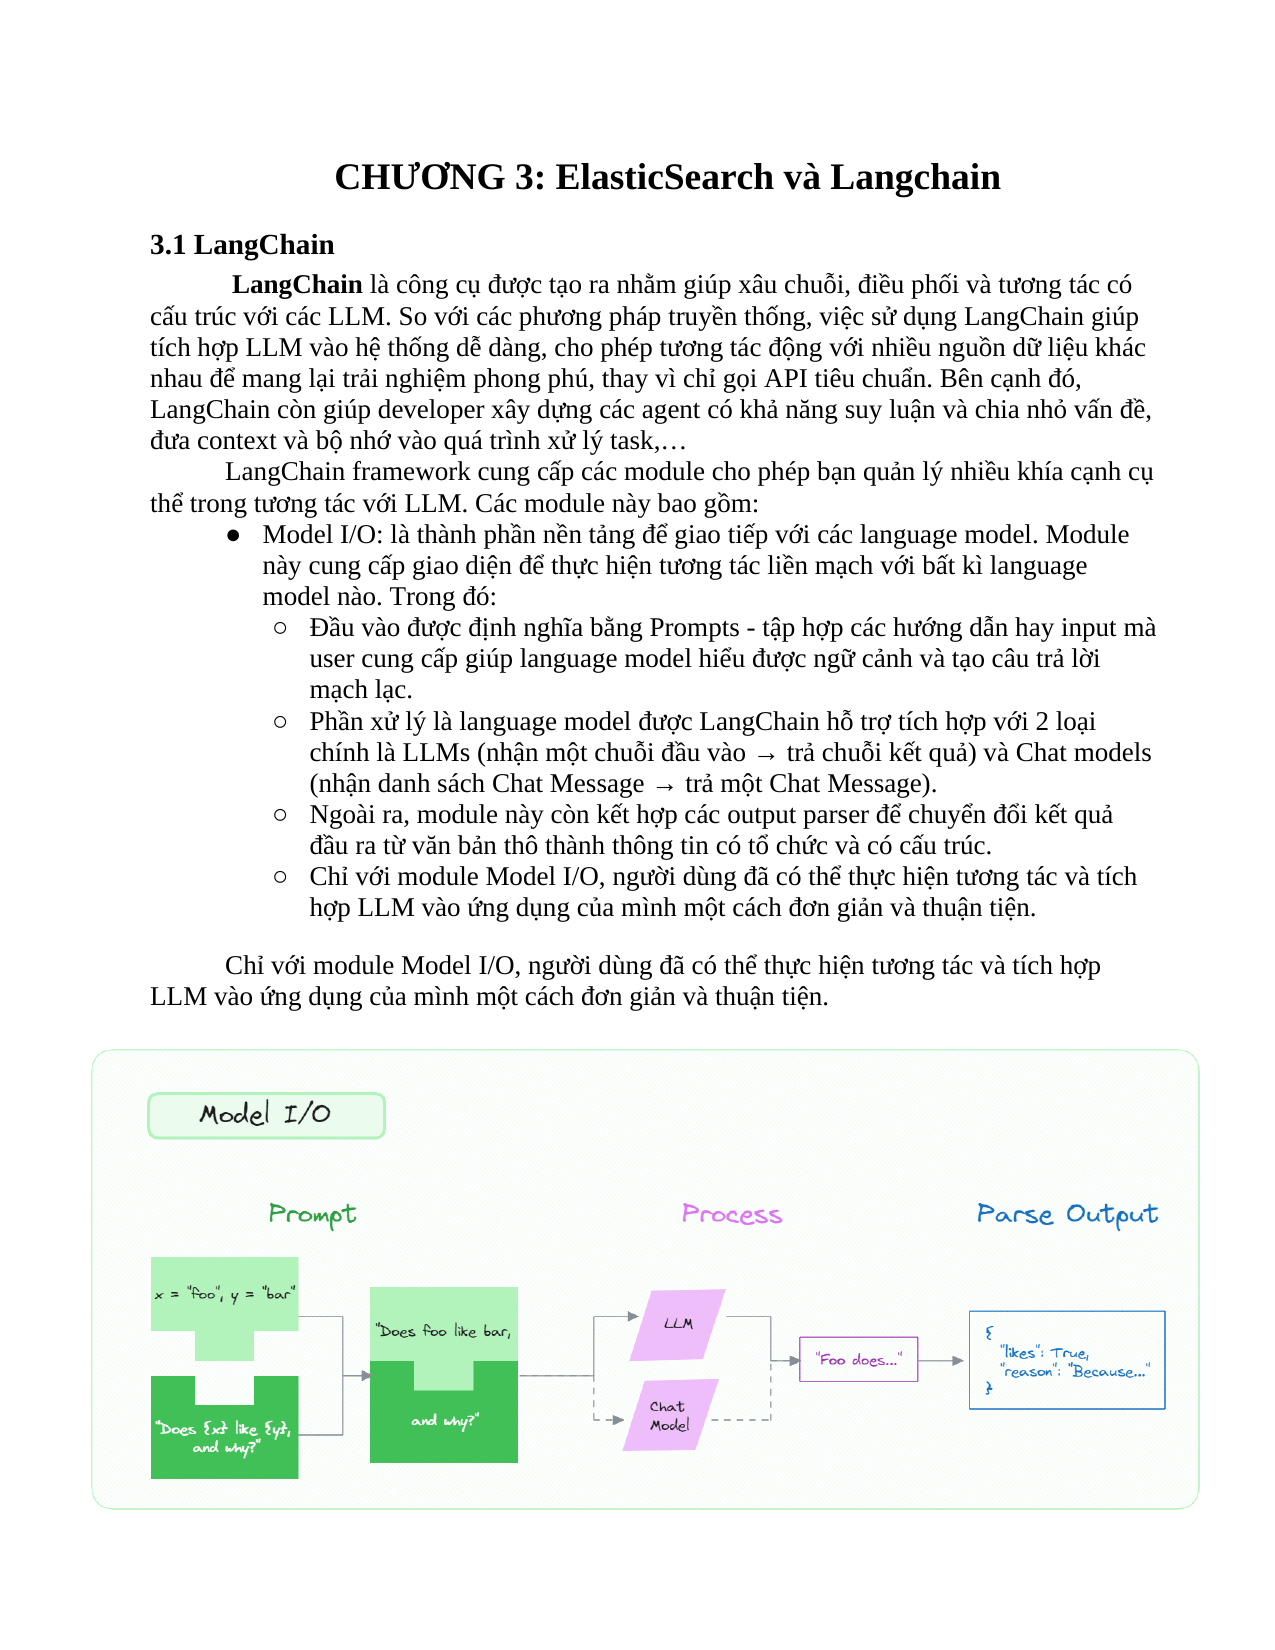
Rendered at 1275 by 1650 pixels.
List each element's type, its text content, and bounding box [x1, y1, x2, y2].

text LangChain là công cụ được tạo ra nhằm giúp xâu chuỗi, điều phối và tương tác có cấu trúc với các LLM. So với các phương pháp truyền thống, việc sử dụng LangChain giúp tích hợp LLM vào hệ thống dễ dàng, cho phép tương tác động với nhiều nguồn dữ liệu khác nhau để mang lại trải nghiệm phong phú, thay vì chỉ gọi API tiêu chuẩn. Bên cạnh đó, LangChain còn giúp developer xây dựng các agent có khả năng suy luận và chia nhỏ vấn đề, đưa context và bộ nhớ vào quá trình xử lý task,… [150, 269, 1158, 456]
list Model I/O: là thành phần nền tảng để giao tiếp với các language model. Module này cung cấp giao diện để thực hiện tương tác liền mạch với bất kì language model nào. Trong đó: [225, 518, 1158, 611]
subtitle CHƯƠNG 3: ElasticSearch và Langchain [177, 154, 1158, 198]
picture [84, 1042, 1206, 1516]
list Phần xử lý là language model được LangChain hỗ trợ tích hợp với 2 loại chính là LLMs (nhận một chuỗi đầu vào → trả chuỗi kết quả) và Chat models (nhận danh sách Chat Message → trả một Chat Message). [272, 705, 1158, 798]
list Ngoài ra, module này còn kết hợp các output parser để chuyển đổi kết quả đầu ra từ văn bản thô thành thông tin có tổ chức và có cấu trúc. [272, 798, 1158, 860]
text LangChain framework cung cấp các module cho phép bạn quản lý nhiều khía cạnh cụ thể trong tương tác với LLM. Các module này bao gồm: [150, 456, 1158, 518]
subtitle 3.1 LangChain [150, 227, 1158, 260]
list Đầu vào được định nghĩa bằng Prompts - tập hợp các hướng dẫn hay input mà user cung cấp giúp language model hiểu được ngữ cảnh và tạo câu trả lời mạch lạc. [272, 611, 1158, 705]
text Chỉ với module Model I/O, người dùng đã có thể thực hiện tương tác và tích hợp LLM vào ứng dụng của mình một cách đơn giản và thuận tiện. [150, 949, 1158, 1011]
list Chỉ với module Model I/O, người dùng đã có thể thực hiện tương tác và tích hợp LLM vào ứng dụng của mình một cách đơn giản và thuận tiện. [272, 860, 1158, 923]
